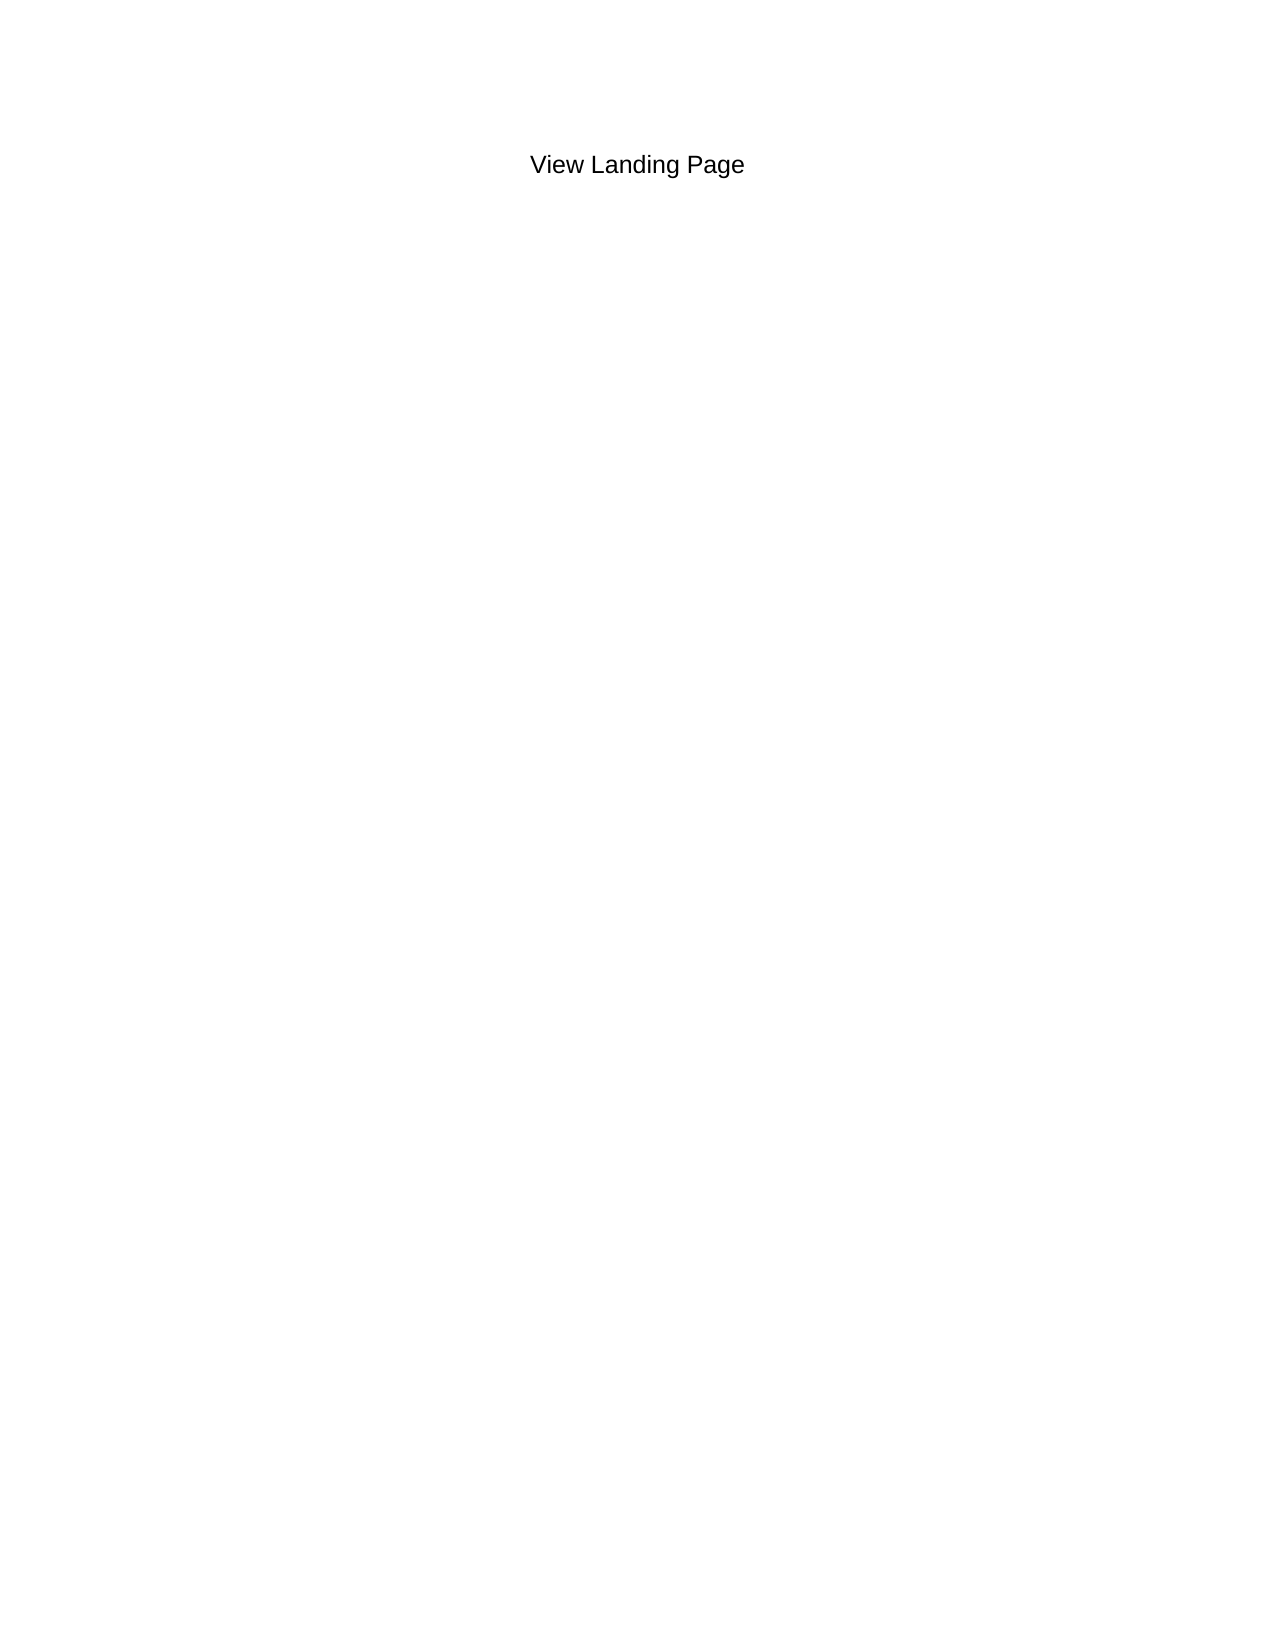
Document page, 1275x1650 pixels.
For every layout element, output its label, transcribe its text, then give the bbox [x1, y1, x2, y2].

text View Landing Page [150, 150, 1125, 179]
